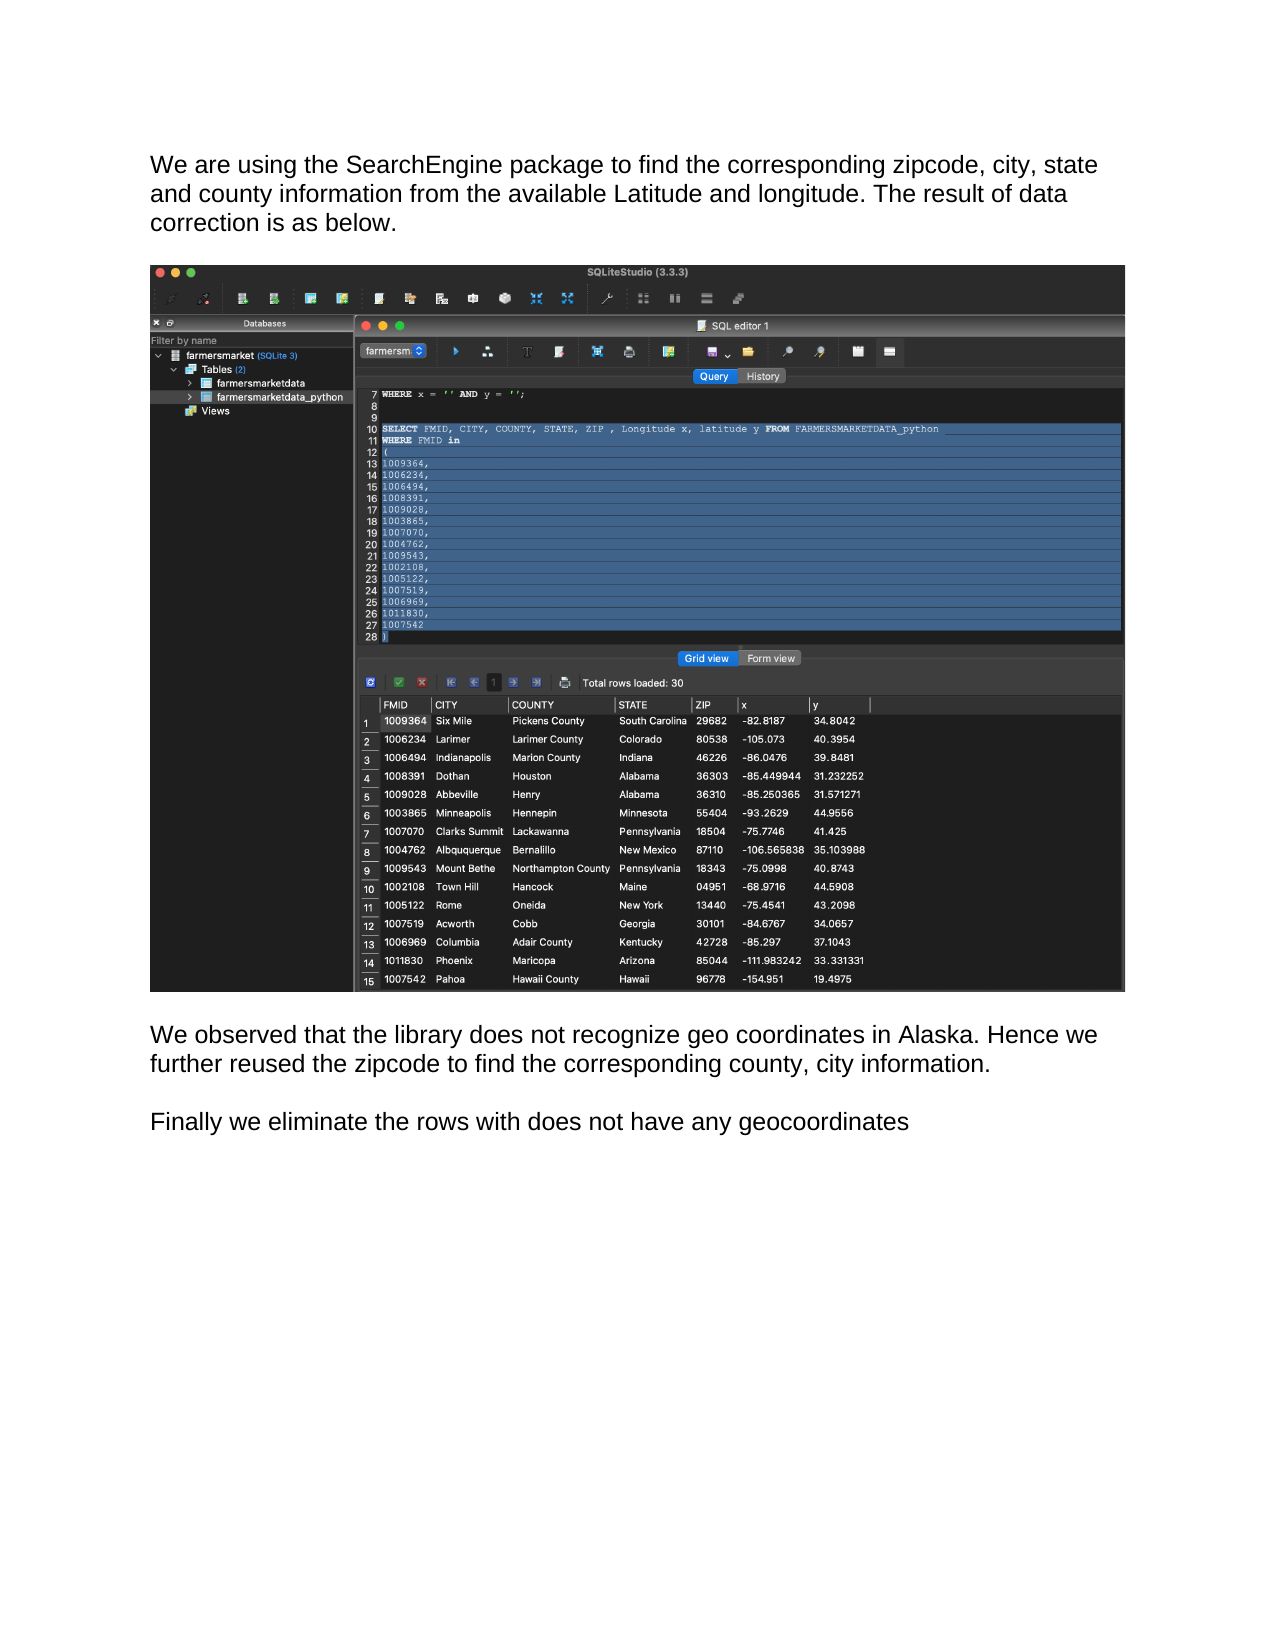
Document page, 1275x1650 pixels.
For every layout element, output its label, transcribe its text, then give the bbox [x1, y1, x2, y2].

text We observed that the library does not recognize geo coordinates in Alaska. Hence we further reused the zipcode to find the corresponding county, city information. [150, 1020, 1125, 1078]
picture [150, 265, 1125, 992]
text We are using the SearchEngine package to find the corresponding zipcode, city, state and county information from the available Latitude and longitude. The result of data correction is as below. [150, 150, 1125, 236]
text Finally we eliminate the rows with does not have any geocoordinates [150, 1106, 1125, 1135]
